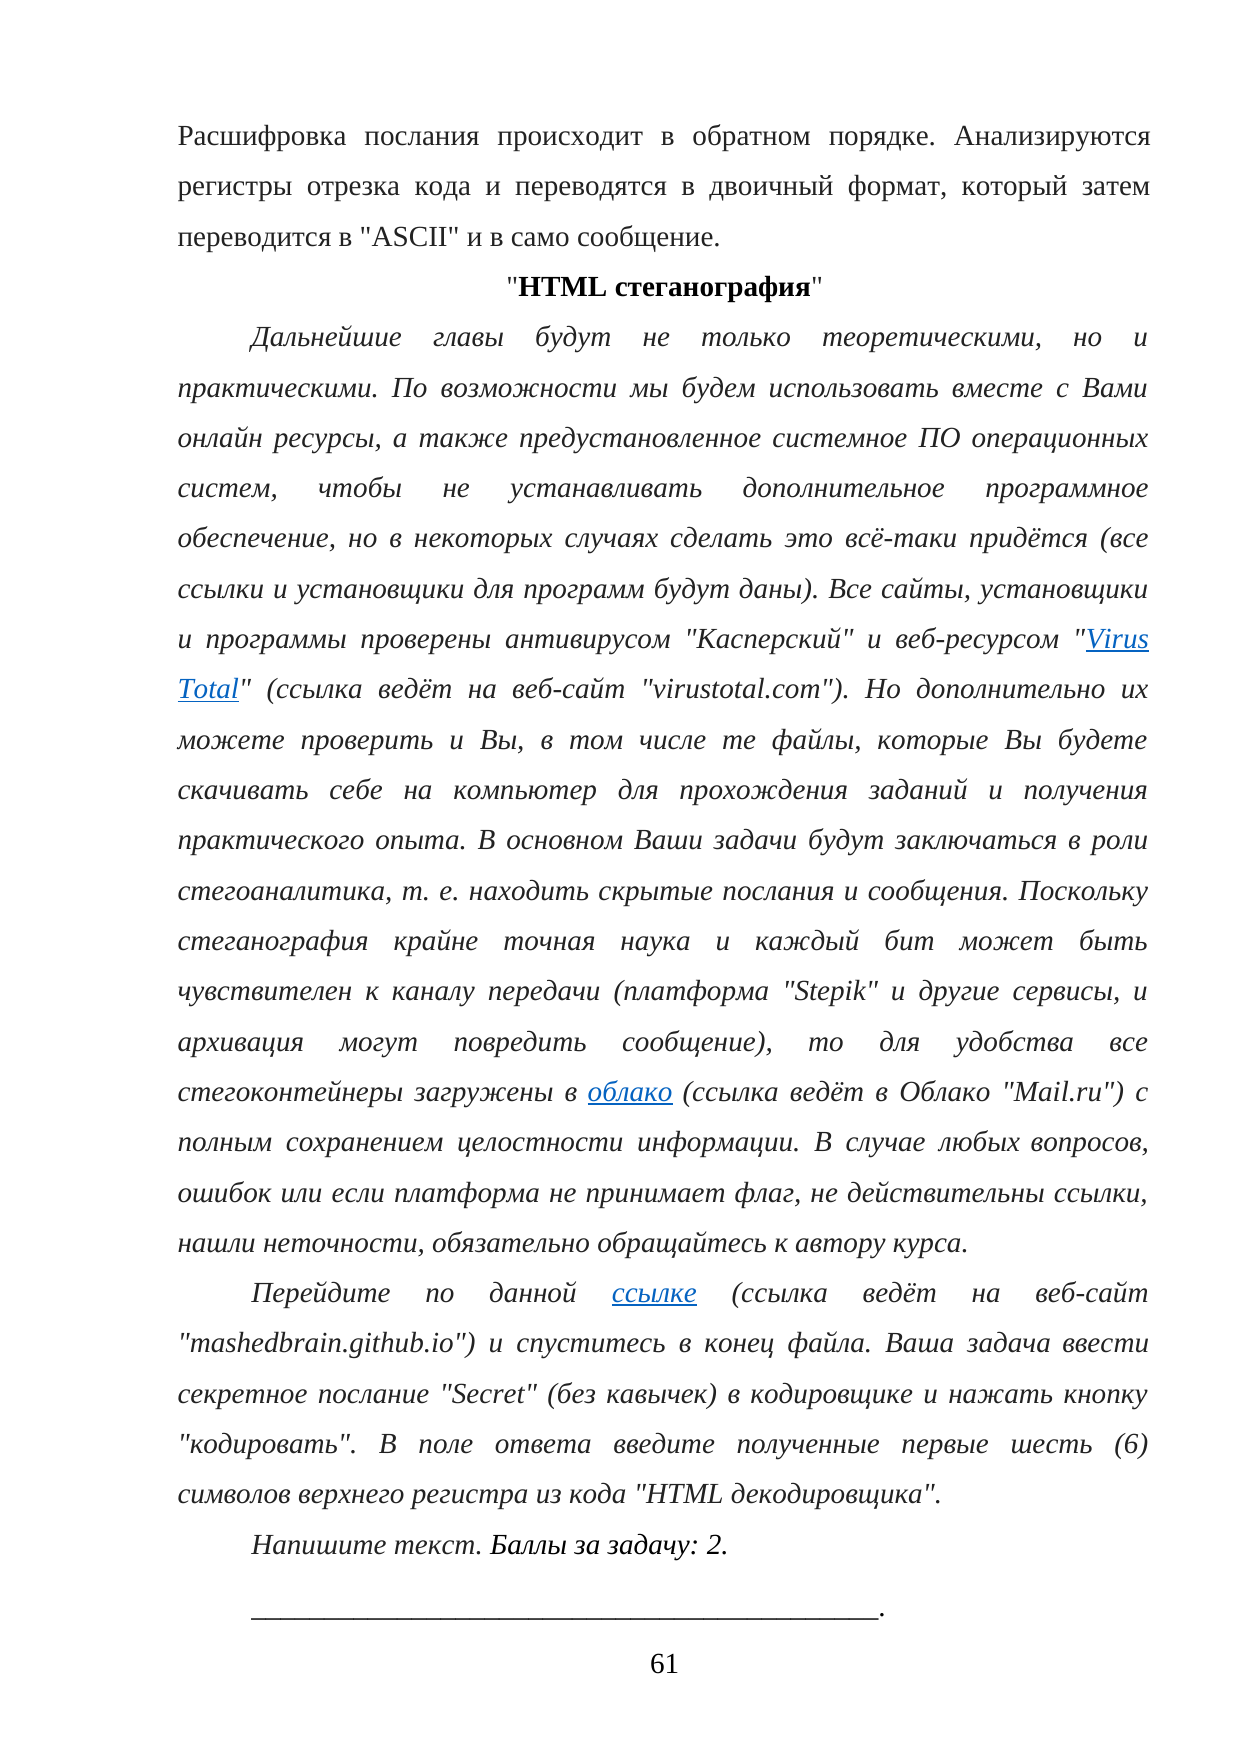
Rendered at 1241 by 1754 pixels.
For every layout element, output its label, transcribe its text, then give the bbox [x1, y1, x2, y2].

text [177, 118, 1152, 252]
text Перейдите по данной ссылке (ссылка ведёт на веб-сайт "mashedbrain.github.io") и спуститесь в конец файла. Ваша задача ввести секретное послание "Secret" (без кавычек) в кодировщике и нажать кнопку "кодировать". В поле ответа введите полученные первые шесть (6) символов верхнего регистра из кода "HTML декодировщика". [177, 1275, 1152, 1510]
text Дальнейшие главы будут не только теоретическими, но и практическими. По возможности мы будем использовать вместе с Вами онлайн ресурсы, а также предустановленное системное ПО операционных систем, чтобы не устанавливать дополнительное программное обеспечение, но в некоторых случаях сделать это всё-таки придётся (все ссылки и установщики для программ будут даны). Все сайты, установщики и программы проверены антивирусом "Касперский" и веб-ресурсом "Virus Total" (ссылка ведёт на веб-сайт "virustotal.com"). Но дополнительно их можете проверить и Вы, в том числе те файлы, которые Вы будете скачивать себе на компьютер для прохождения заданий и получения практического опыта. В основном Ваши задачи будут заключаться в роли стегоаналитика, т. е. находить скрытые послания и сообщения. Поскольку стеганография крайне точная наука и каждый бит может быть чувствителен к каналу передачи (платформа "Stepik" и другие сервисы, и архивация могут повредить сообщение), то для удобства все стегоконтейнеры загружены в облако (ссылка ведёт в Облако "Mail.ru") с полным сохранением целостности информации. В случае любых вопросов, ошибок или если платформа не принимает флаг, не действительны ссылки, нашли неточности, обязательно обращайтесь к автору курса. [177, 319, 1152, 1258]
list "HTML стеганография" [177, 269, 1152, 303]
text Напишите текст. Баллы за задачу: 2. [177, 1527, 1152, 1560]
text ___________________________________________. [177, 1589, 1152, 1623]
